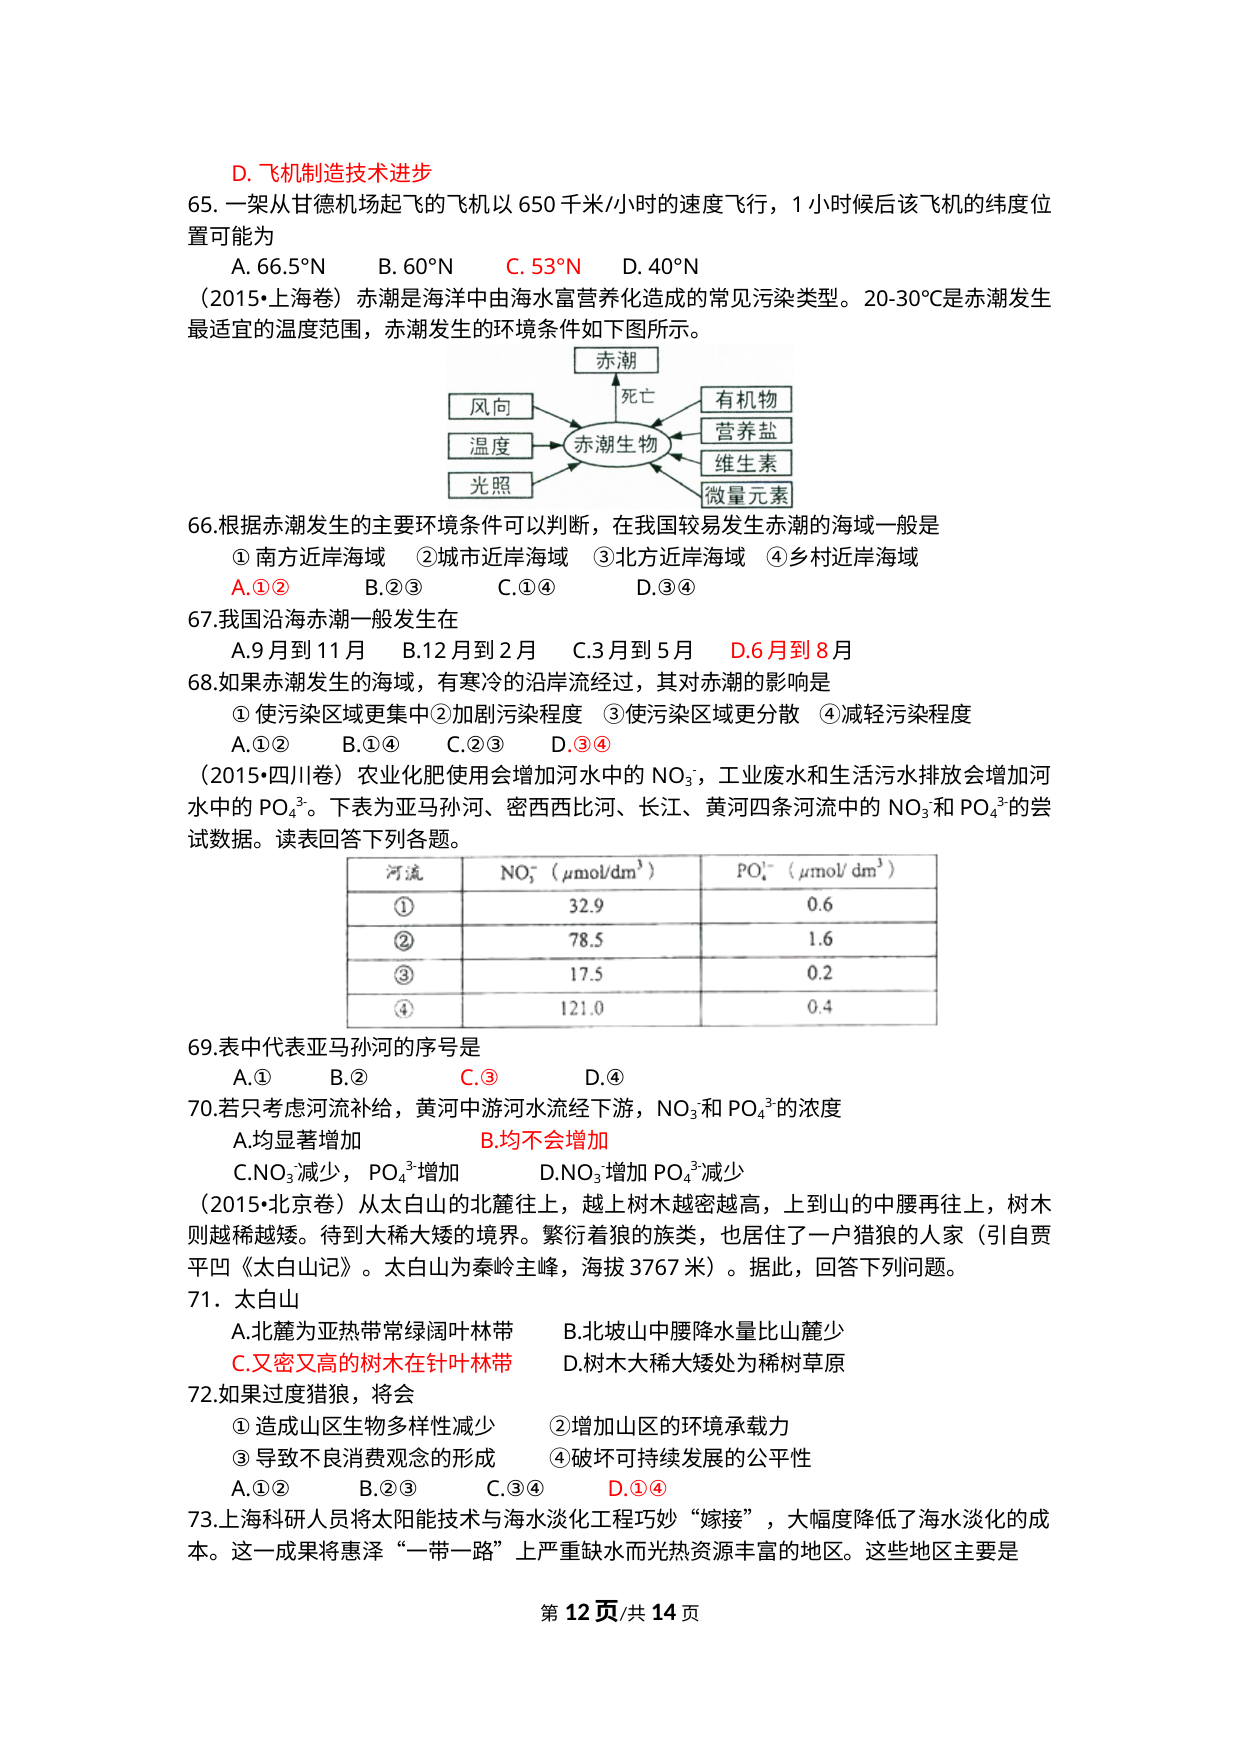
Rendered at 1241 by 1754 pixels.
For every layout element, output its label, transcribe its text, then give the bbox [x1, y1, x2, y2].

text A.①② B.①④ C.②③ D.③④ [231, 729, 1053, 758]
text 68.如果赤潮发生的海域，有寒冷的沿岸流经过，其对赤潮的影响是 [187, 665, 1053, 697]
text A.均显著增加 B.均不会增加 [187, 1123, 1053, 1155]
text ①造成山区生物多样性减少 ②增加山区的环境承载力 [231, 1409, 1053, 1441]
text 72.如果过度猎狼，将会 [187, 1377, 1053, 1409]
text 67.我国沿海赤潮一般发生在 [187, 602, 1053, 633]
text C.NO3-减少， PO43-增加 D.NO3-增加PO43-减少 [187, 1155, 1053, 1187]
text D. 飞机制造技术进步 [187, 156, 1053, 187]
text C.又密又高的树木在针叶林带 D.树木大稀大矮处为稀树草原 [231, 1346, 1053, 1377]
text A.① B.② C.③ D.④ [187, 1062, 1053, 1091]
text 70.若只考虑河流补给，黄河中游河水流经下游，NO3-和PO43-的浓度 [187, 1091, 1053, 1123]
picture [446, 344, 794, 509]
text A.①② B.②③ C.③④ D.①④ [231, 1473, 1053, 1502]
text ①南方近岸海域 ②城市近岸海域 ③北方近岸海域 ④乡村近岸海域 [231, 540, 1053, 572]
text 66.根据赤潮发生的主要环境条件可以判断，在我国较易发生赤潮的海域一般是 [187, 508, 1053, 540]
text A. 66.5°N B. 60°N C. 53°N D. 40°N [187, 251, 1053, 281]
text 71．太白山 [187, 1282, 1053, 1314]
text 73.上海科研人员将太阳能技术与海水淡化工程巧妙“嫁接”，大幅度降低了海水淡化的成本。这一成果将惠泽“一带一路”上严重缺水而光热资源丰富的地区。这些地区主要是 [187, 1502, 1053, 1566]
text （2015•上海卷）赤潮是海洋中由海水富营养化造成的常见污染类型。20-30℃是赤潮发生最适宜的温度范围，赤潮发生的环境条件如下图所示。 [187, 281, 1053, 344]
text A.北麓为亚热带常绿阔叶林带 B.北坡山中腰降水量比山麓少 [231, 1314, 1053, 1346]
text （2015•四川卷）农业化肥使用会增加河水中的NO3-，工业废水和生活污水排放会增加河水中的PO43-。下表为亚马孙河、密西西比河、长江、黄河四条河流中的NO3-和PO43-的尝试数据。读表回答下列各题。 [187, 758, 1053, 854]
text A.9月到11月 B.12月到2月 C.3月到5月 D.6月到8月 [187, 633, 1053, 665]
text A.①② B.②③ C.①④ D.③④ [231, 572, 1053, 602]
text 69.表中代表亚马孙河的序号是 [187, 1030, 1053, 1062]
text 65. 一架从甘德机场起飞的飞机以650千米/小时的速度飞行，1小时候后该飞机的纬度位置可能为 [187, 187, 1053, 251]
text ③导致不良消费观念的形成 ④破坏可持续发展的公平性 [231, 1441, 1053, 1473]
text （2015•北京卷）从太白山的北麓往上，越上树木越密越高，上到山的中腰再往上，树木则越稀越矮。待到大稀大矮的境界。繁衍着狼的族类，也居住了一户猎狼的人家（引自贾平凹《太白山记》。太白山为秦岭主峰，海拔3767米）。据此，回答下列问题。 [187, 1187, 1053, 1282]
text ①使污染区域更集中②加剧污染程度 ③使污染区域更分散 ④减轻污染程度 [231, 697, 1053, 729]
